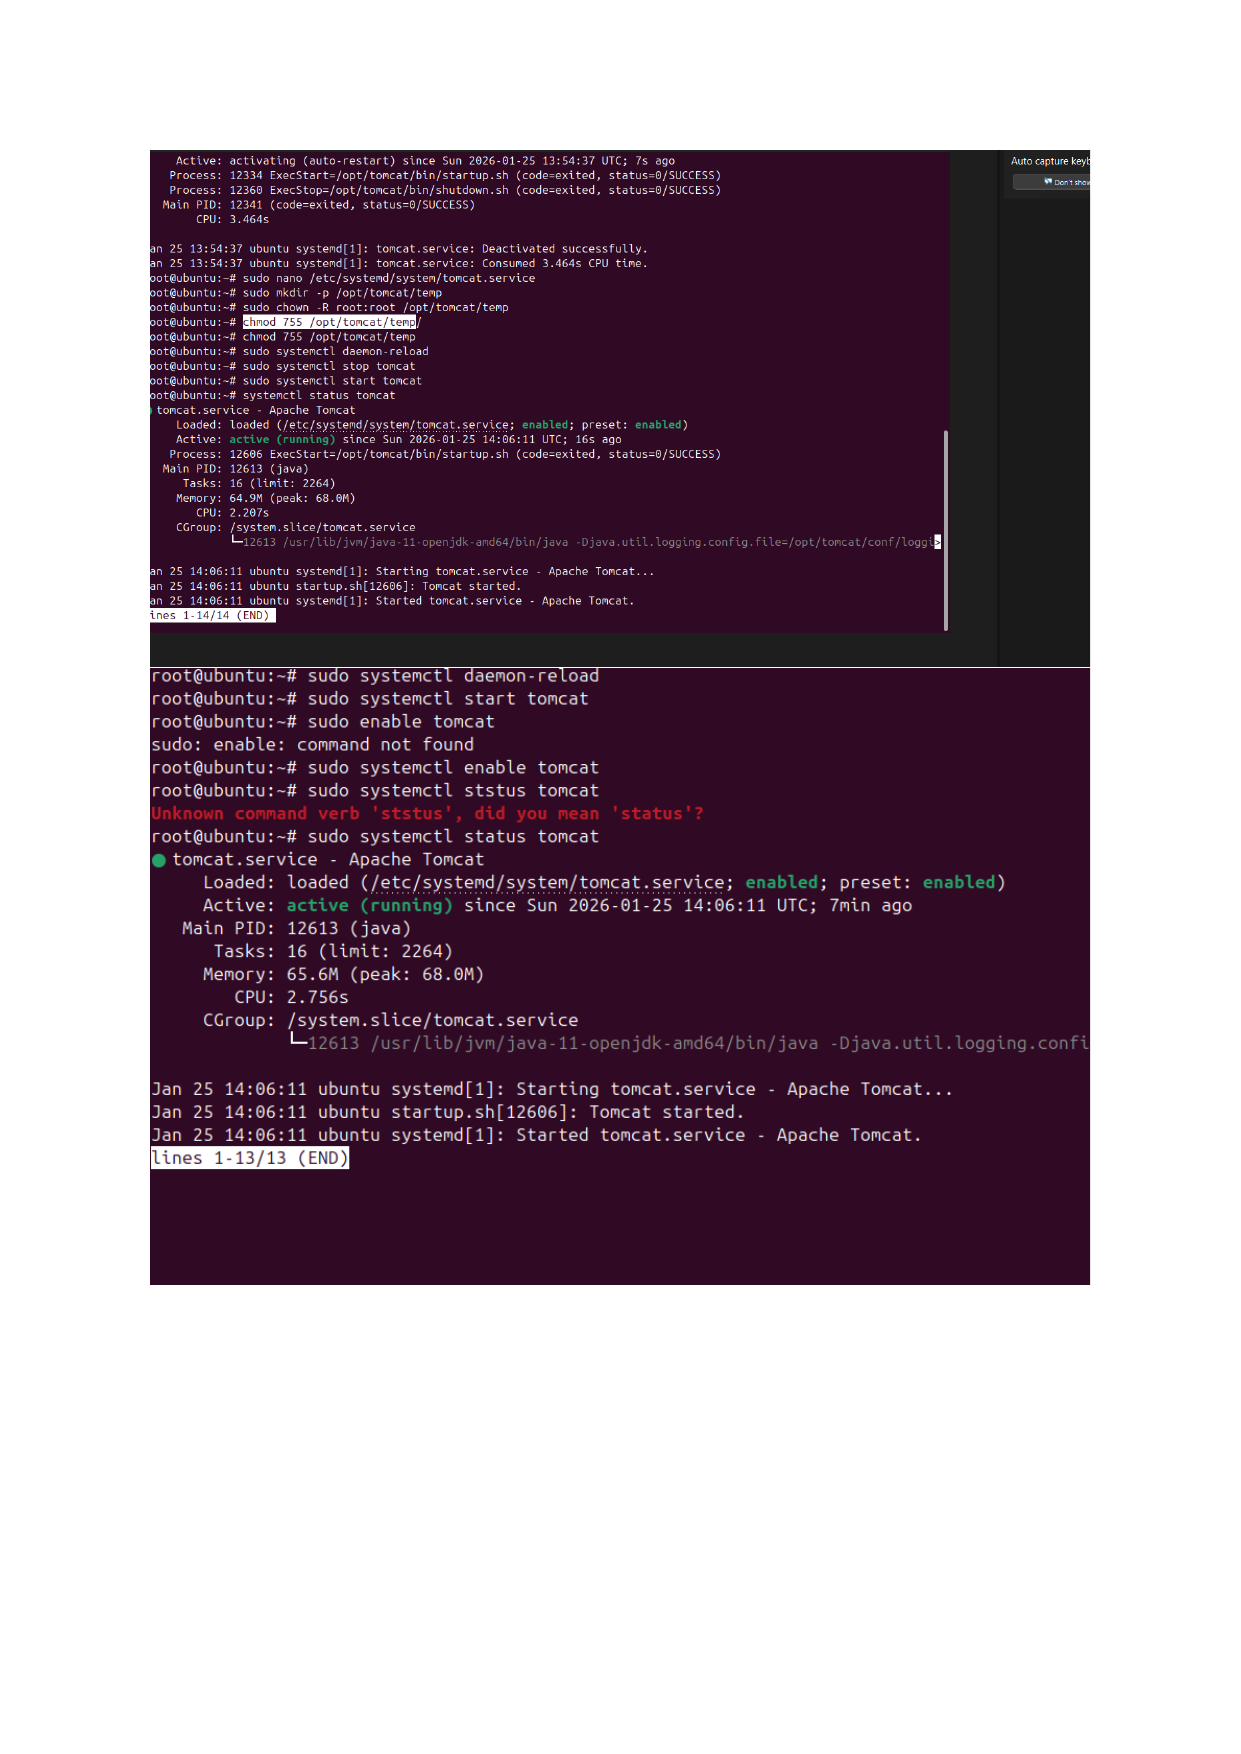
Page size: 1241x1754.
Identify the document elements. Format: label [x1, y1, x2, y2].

picture [150, 150, 1091, 667]
picture [150, 668, 1091, 1285]
